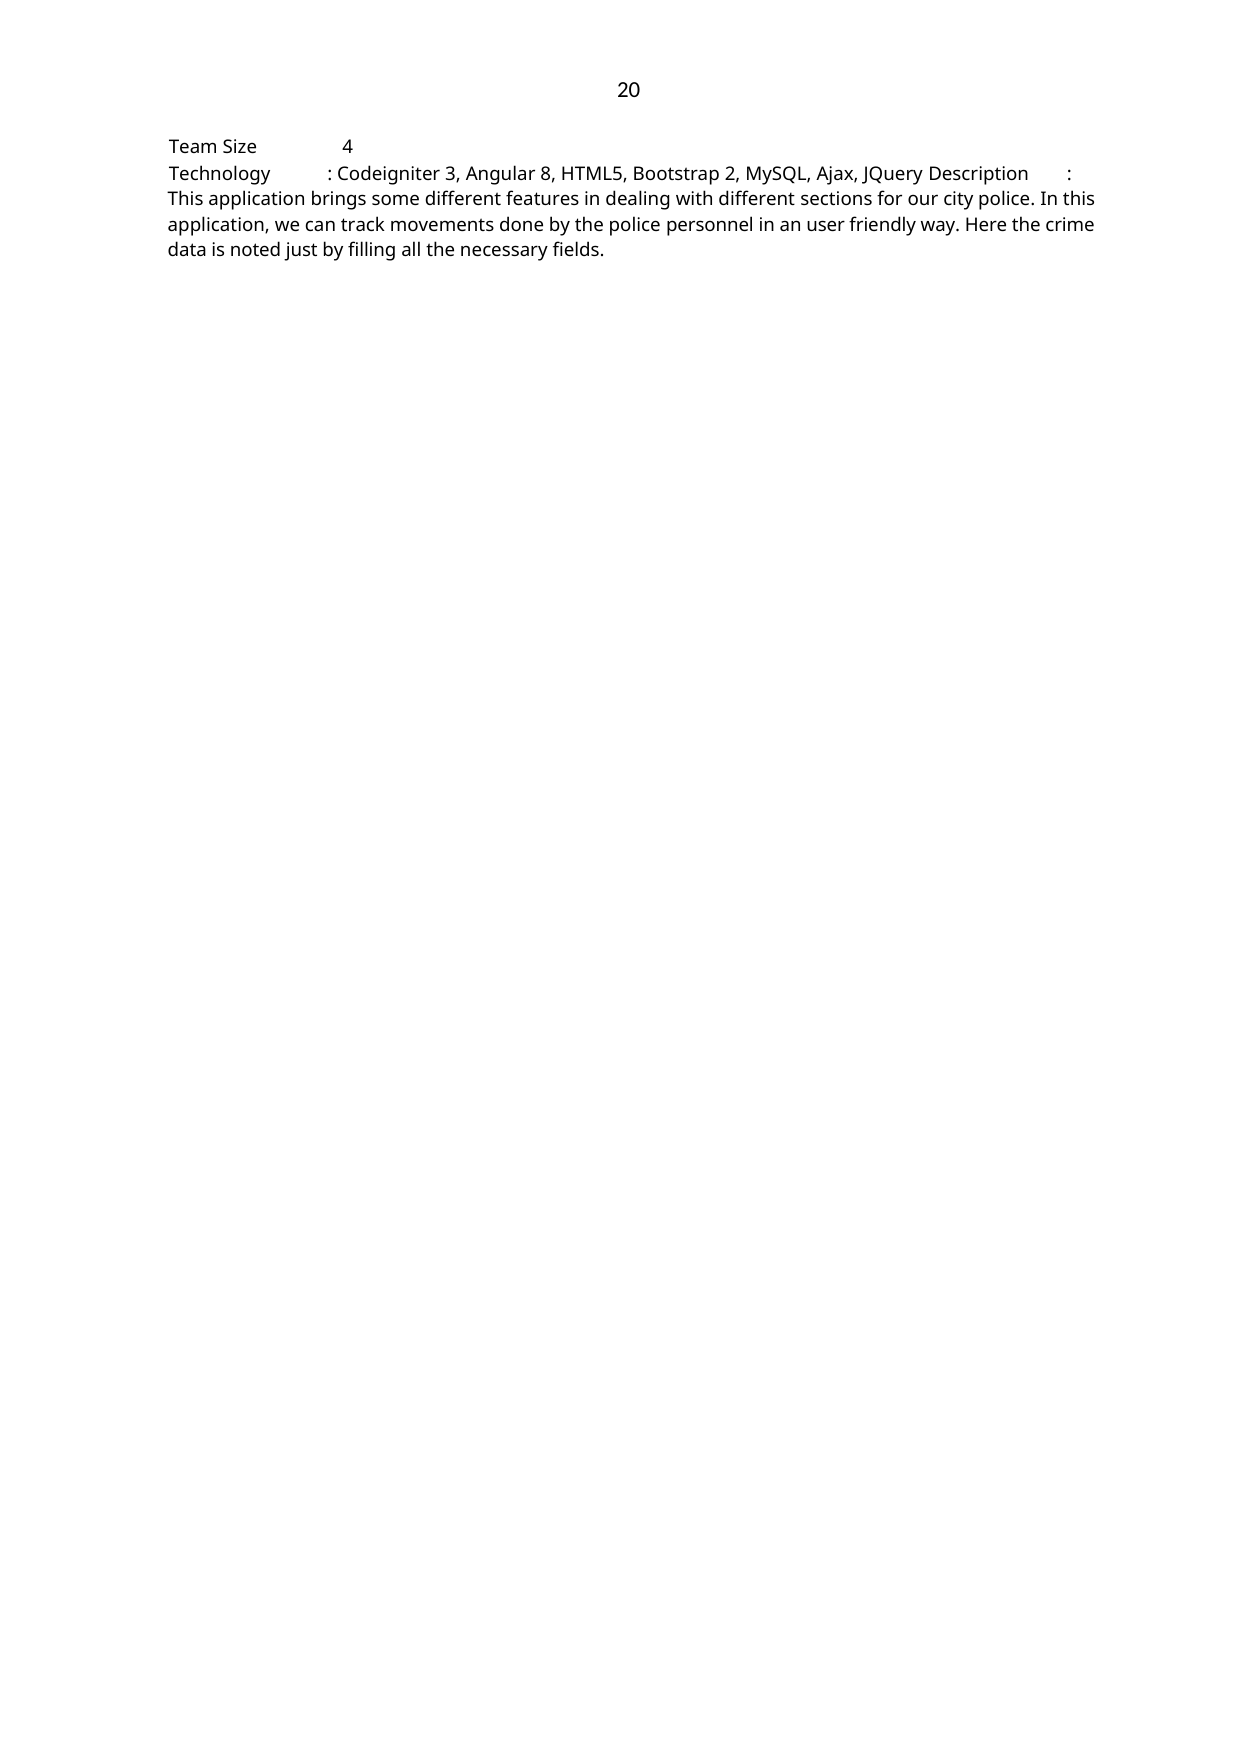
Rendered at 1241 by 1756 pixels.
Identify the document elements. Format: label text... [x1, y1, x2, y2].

text Team Size 4 [168, 131, 1165, 160]
text Technology : Codeigniter 3, Angular 8, HTML5, Bootstrap 2, MySQL, Ajax, JQuery Description : This application brings some different features in dealing with different sections for our city police. In this application, we can track movements done by the police personnel in an user friendly way. Here the crime data is noted just by filling all the necessary fields. [167, 160, 1102, 262]
